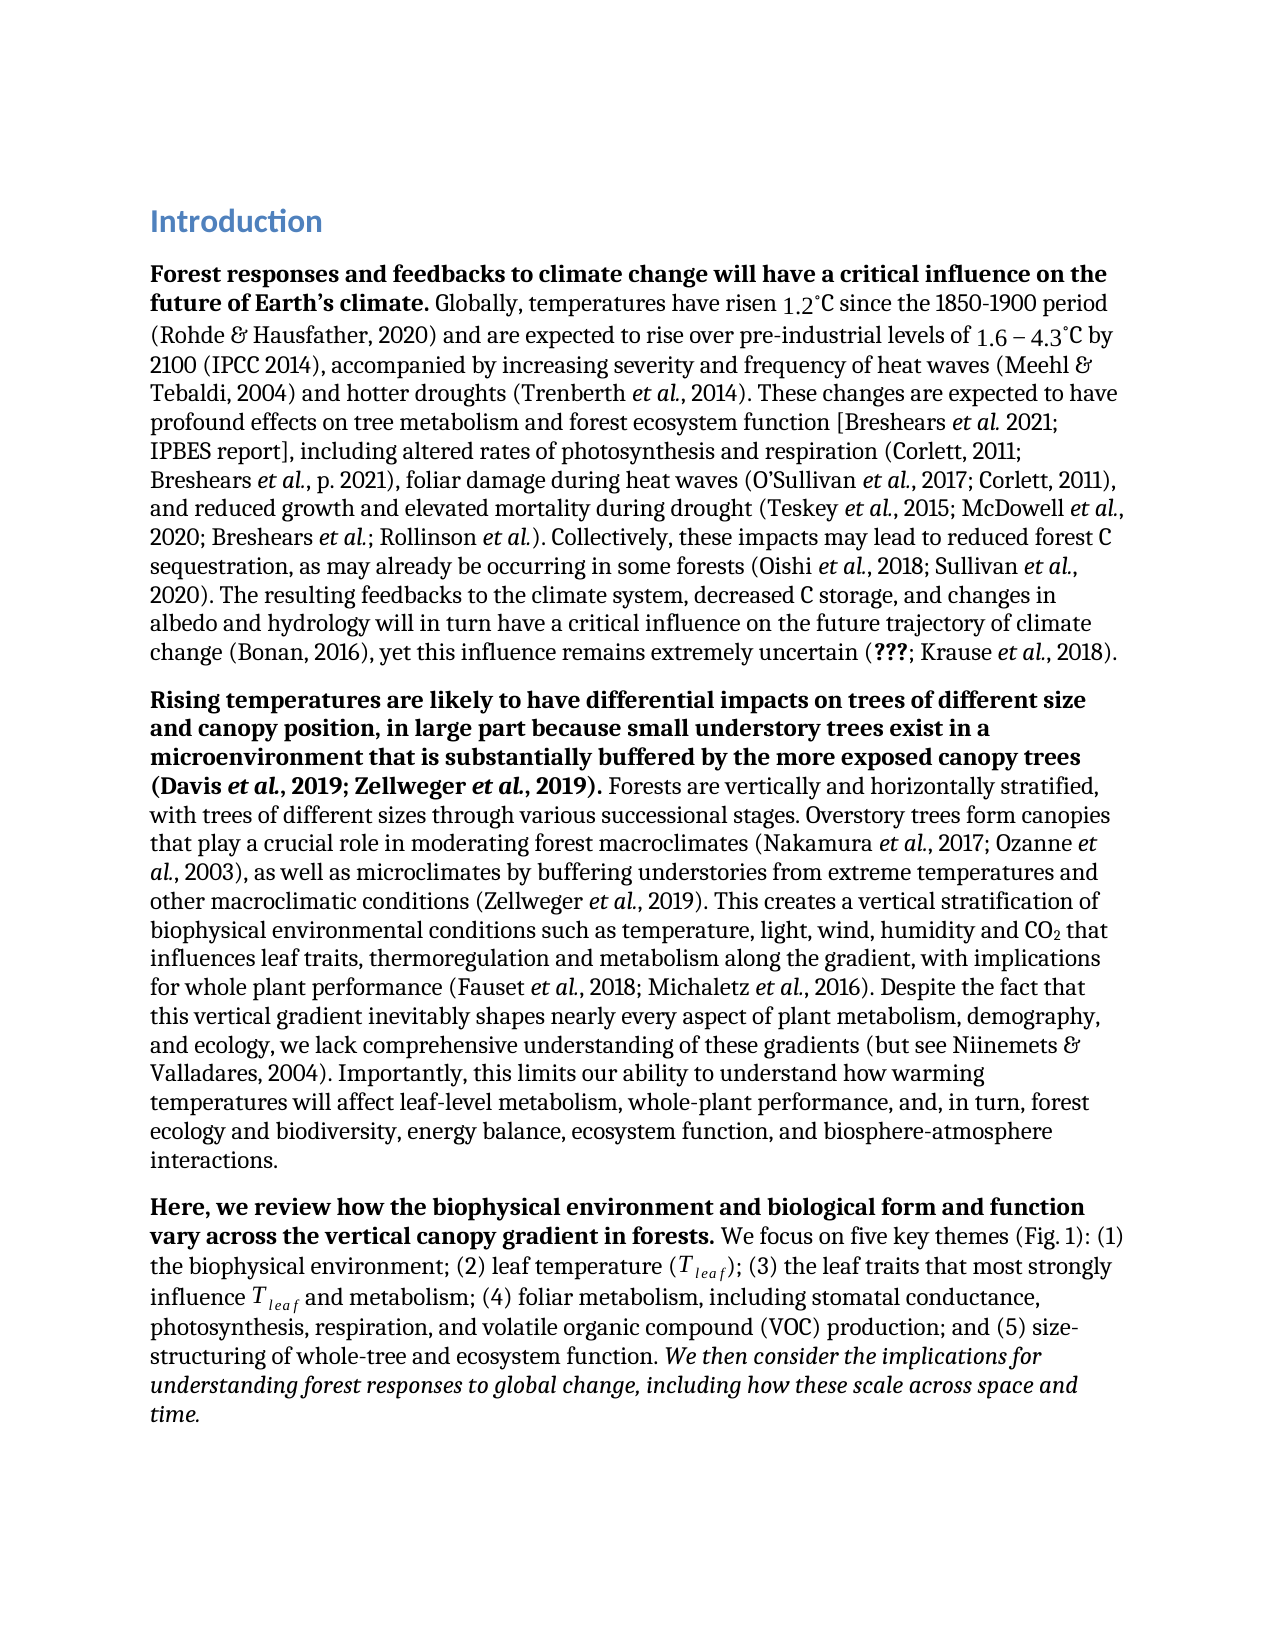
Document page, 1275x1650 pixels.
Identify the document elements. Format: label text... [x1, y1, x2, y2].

text Forest responses and feedbacks to climate change will have a critical influence on the future of Earth’s climate. Globally, temperatures have risen C since the 1850-1900 period (Rohde & Hausfather, 2020) and are expected to rise over pre-industrial levels of C by 2100 (IPCC 2014), accompanied by increasing severity and frequency of heat waves (Meehl & Tebaldi, 2004) and hotter droughts (Trenberth et al., 2014). These changes are expected to have profound effects on tree metabolism and forest ecosystem function [Breshears et al. 2021; IPBES report], including altered rates of photosynthesis and respiration (Corlett, 2011; Breshears et al., p. 2021), foliar damage during heat waves (O’Sullivan et al., 2017; Corlett, 2011), and reduced growth and elevated mortality during drought (Teskey et al., 2015; McDowell et al., 2020; Breshears et al.; Rollinson et al.). Collectively, these impacts may lead to reduced forest C sequestration, as may already be occurring in some forests (Oishi et al., 2018; Sullivan et al., 2020). The resulting feedbacks to the climate system, decreased C storage, and changes in albedo and hydrology will in turn have a critical influence on the future trajectory of climate change (Bonan, 2016), yet this influence remains extremely uncertain (???; Krause et al., 2018). [150, 259, 1125, 667]
text Rising temperatures are likely to have differential impacts on trees of different size and canopy position, in large part because small understory trees exist in a microenvironment that is substantially buffered by the more exposed canopy trees (Davis et al., 2019; Zellweger et al., 2019). Forests are vertically and horizontally stratified, with trees of different sizes through various successional stages. Overstory trees form canopies that play a crucial role in moderating forest macroclimates (Nakamura et al., 2017; Ozanne et al., 2003), as well as microclimates by buffering understories from extreme temperatures and other macroclimatic conditions (Zellweger et al., 2019). This creates a vertical stratification of biophysical environmental conditions such as temperature, light, wind, humidity and CO2 that influences leaf traits, thermoregulation and metabolism along the gradient, with implications for whole plant performance (Fauset et al., 2018; Michaletz et al., 2016). Despite the fact that this vertical gradient inevitably shapes nearly every aspect of plant metabolism, demography, and ecology, we lack comprehensive understanding of these gradients (but see Niinemets & Valladares, 2004). Importantly, this limits our ability to understand how warming temperatures will affect leaf-level metabolism, whole-plant performance, and, in turn, forest ecology and biodiversity, energy balance, ecosystem function, and biosphere-atmosphere interactions. [150, 686, 1125, 1174]
text Here, we review how the biophysical environment and biological form and function vary across the vertical canopy gradient in forests. We focus on five key themes (Fig. 1): (1) the biophysical environment; (2) leaf temperature (); (3) the leaf traits that most strongly influence and metabolism; (4) foliar metabolism, including stomatal conductance, photosynthesis, respiration, and volatile organic compound (VOC) production; and (5) size-structuring of whole-tree and ecosystem function. We then consider the implications for understanding forest responses to global change, including how these scale across space and time. [150, 1193, 1125, 1428]
subtitle Introduction [150, 200, 1125, 241]
